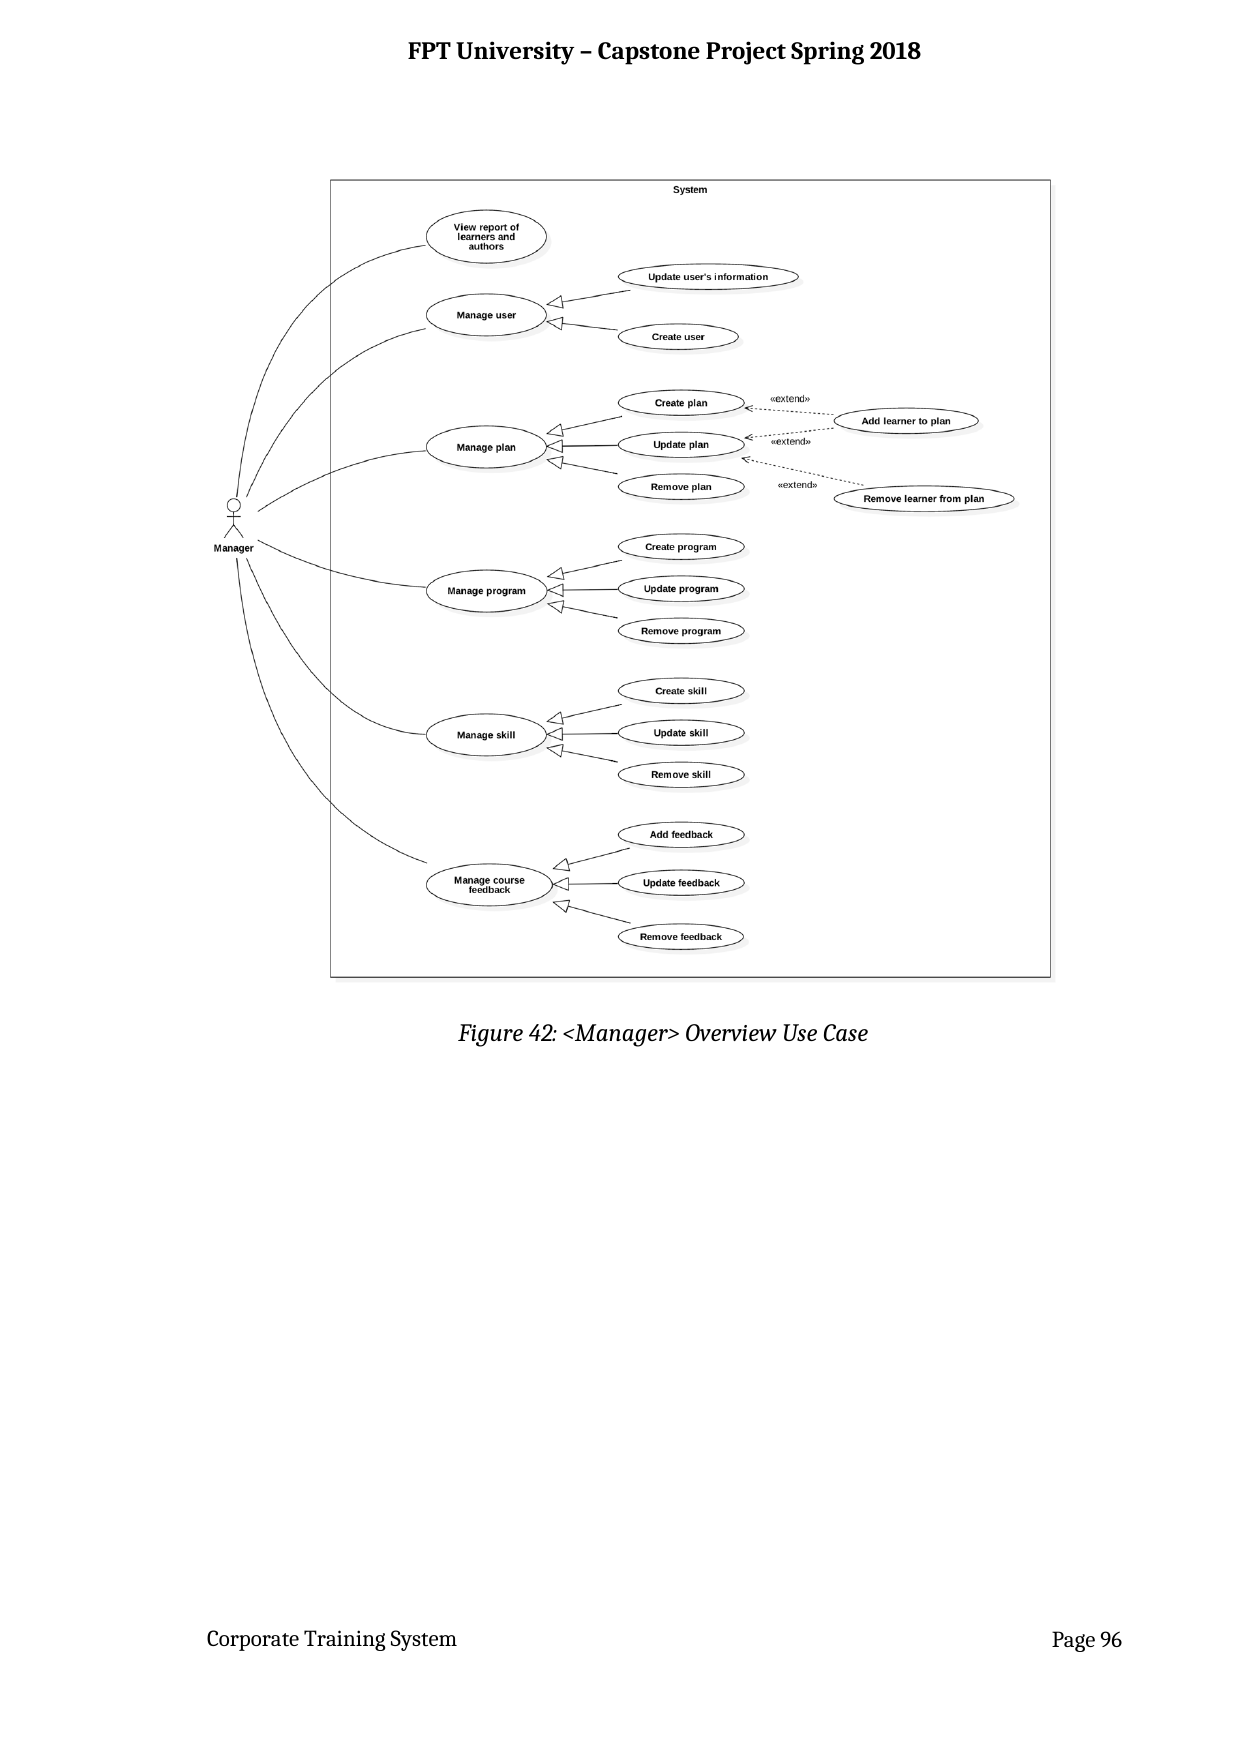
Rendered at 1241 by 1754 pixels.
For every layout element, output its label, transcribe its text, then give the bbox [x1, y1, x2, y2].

text Figure 42: <Manager> Overview Use Case [207, 1018, 1122, 1047]
picture [206, 147, 1093, 1015]
